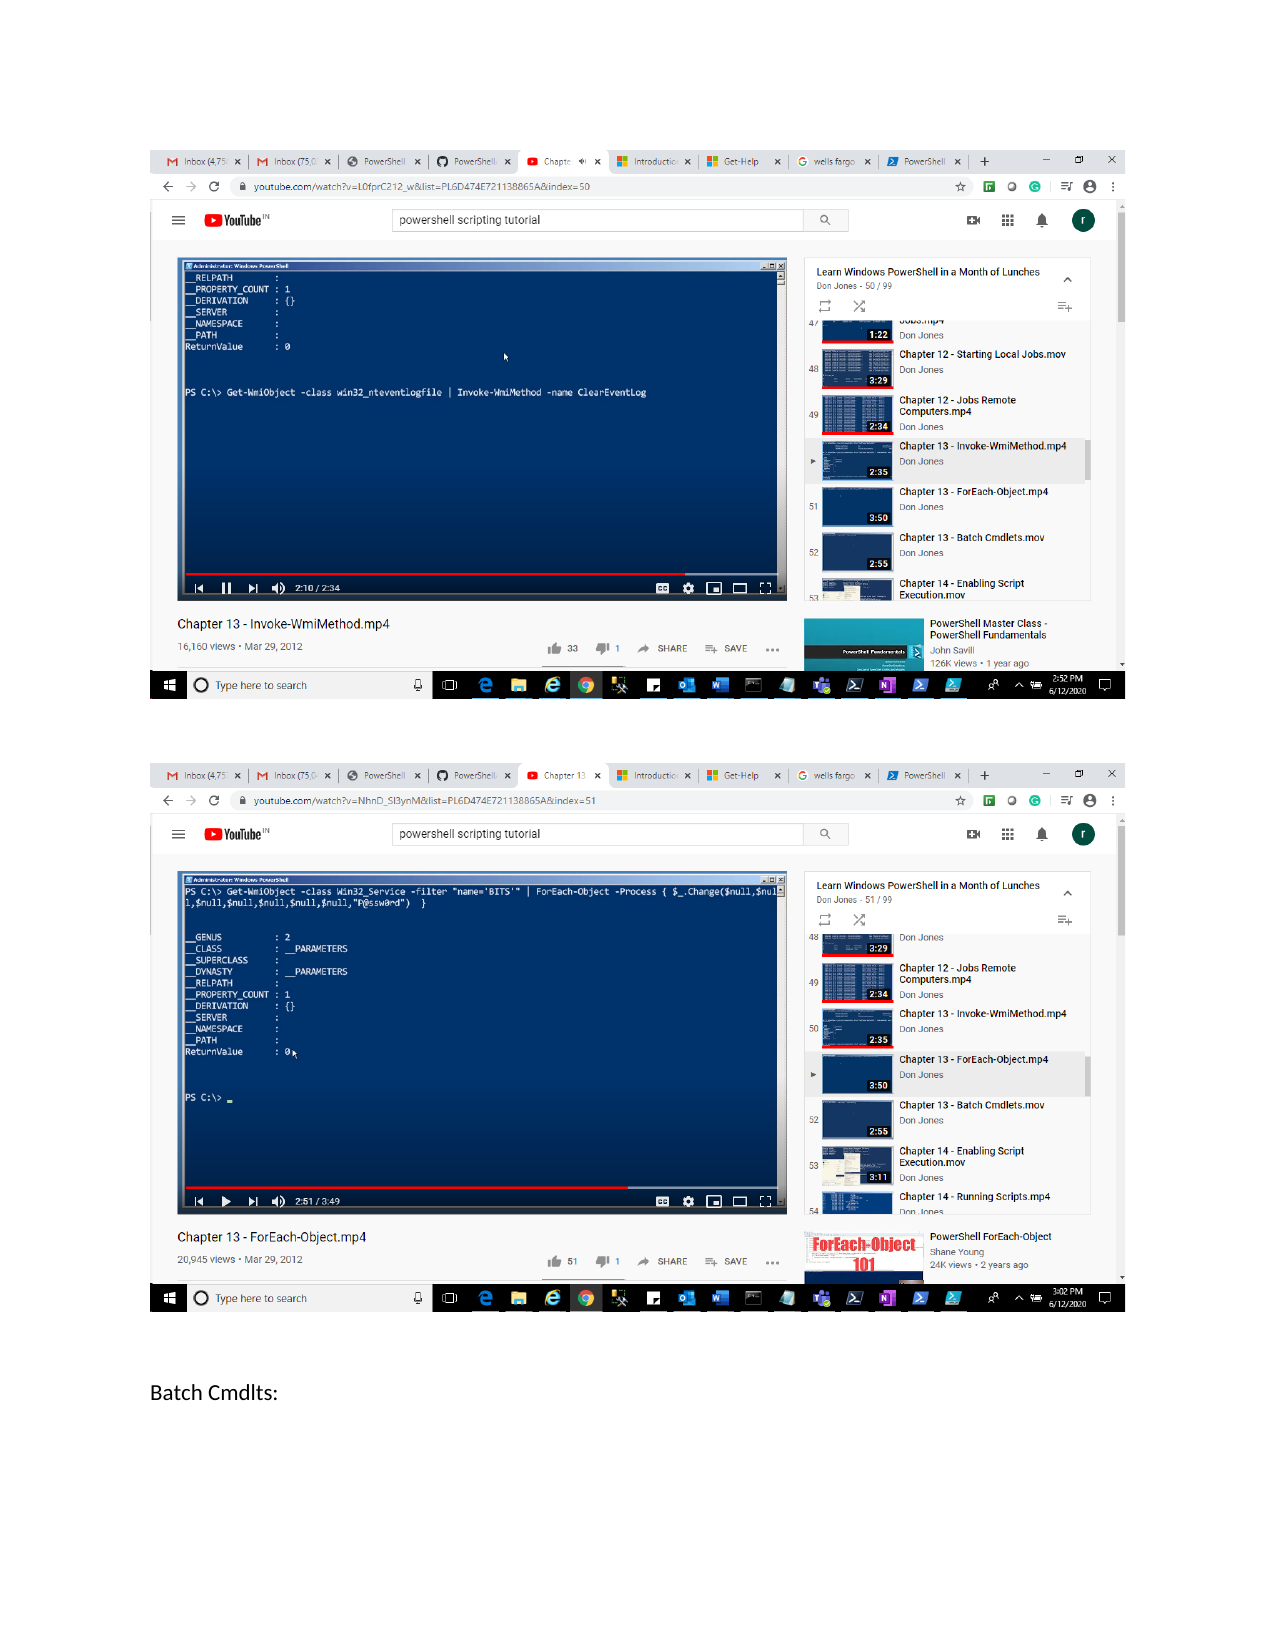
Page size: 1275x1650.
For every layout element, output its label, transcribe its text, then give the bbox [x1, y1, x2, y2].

picture [150, 763, 1125, 1312]
picture [150, 150, 1125, 699]
text Batch Cmdlts: [150, 1378, 1125, 1406]
